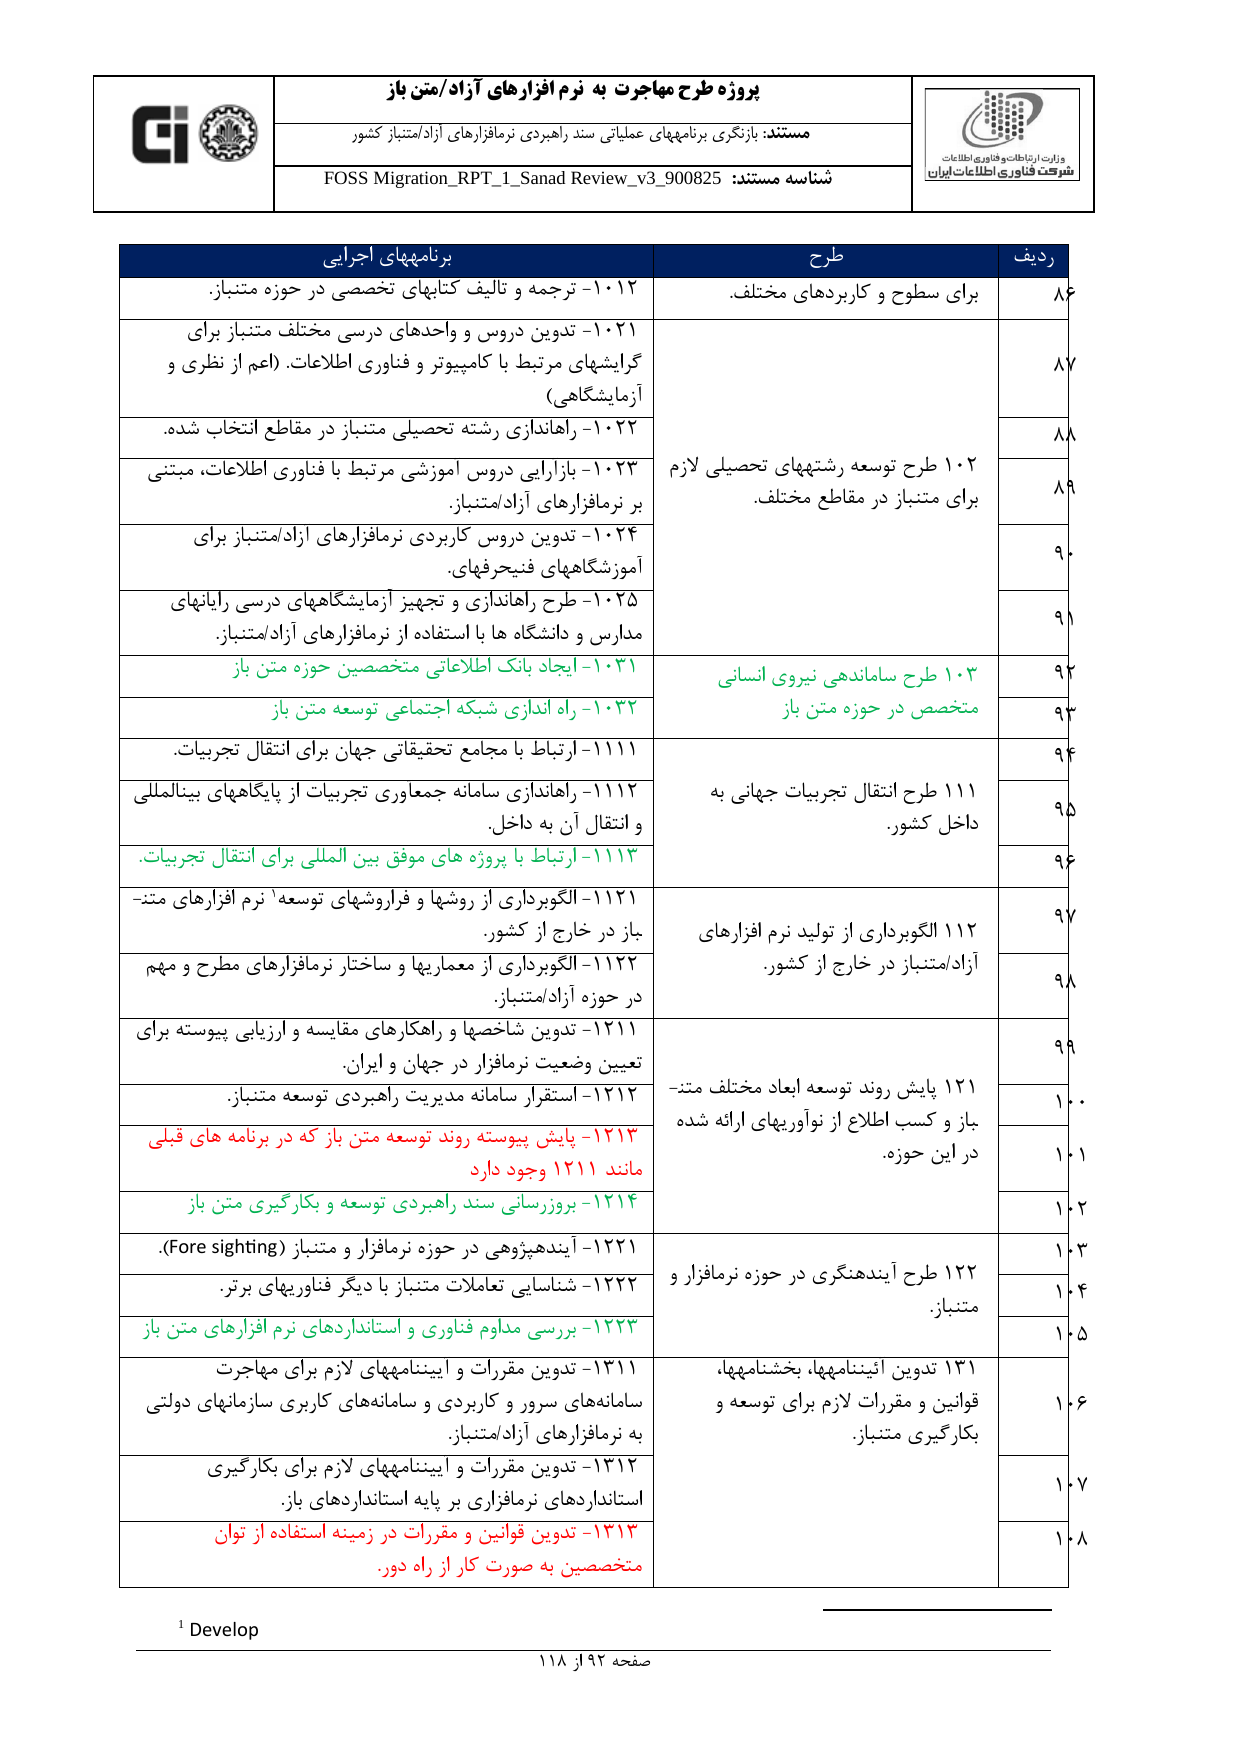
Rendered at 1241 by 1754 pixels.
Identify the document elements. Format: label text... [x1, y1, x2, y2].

table_cell 1022- راهاندازی رشته تحصیلی متنباز در مقاطع انتخاب شده. [120, 418, 653, 458]
table_cell 111 طرح انتقال تجربيات جهانی به داخل كشور. [654, 739, 998, 887]
table_cell 1211- تدوين شاخصها و راهكارهاي مقايسه و ارزيابي پيوسته براي تعيين وضعيت نرمافزار در جهان و ايران. [120, 1019, 653, 1084]
table_cell 121 پايش روند توسعه ابعاد مختلف متنباز و کسب اطلاع از نوآوریهای ارائه شده در این حوزه. [654, 1019, 998, 1233]
table_cell [999, 1019, 1068, 1084]
table_cell 102 طرح توسعه رشتههاي تحصيلي لازم براي متنباز در مقاطع مختلف. [654, 320, 998, 655]
table_cell 1122- الگوبرداری از معماریها و ساختار نرمافزارهای مطرح و مهم در حوزه آزاد/متنباز. [120, 954, 653, 1018]
table_cell [999, 888, 1068, 953]
table_cell 122 طرح آيندهنگري در حوزه نرمافزار و متنباز. [654, 1234, 998, 1357]
table_cell [999, 591, 1068, 655]
table_cell 1032- راه اندازی شبکه اجتماعی توسعه متن باز [120, 698, 653, 738]
table_cell 1111- ارتباط با مجامع تحقیقاتی جهان برای انتقال تجربیات. [120, 739, 653, 780]
table_cell [999, 320, 1068, 417]
table_cell 1113- ارتباط با پروژه های موفق بین المللی برای انتقال تجربیات. [120, 846, 653, 887]
table_cell [999, 1456, 1068, 1521]
table_cell [999, 698, 1068, 738]
table_cell 1025- طرح راهاندازی و تجهیز آزمایشگاههای درسی رایانهای مدارس و دانشگاه ها با استفاده از نرمافزارهای آزاد/متنباز. [120, 591, 653, 655]
table_header طرح [654, 245, 998, 277]
table_cell 1221- آيندهپژوهی در حوزه نرمافزار و متنباز (Fore sighting). [120, 1234, 653, 1274]
table_cell 1312- تدوین مقررات و آییننامههای لازم برای بکارگیری استانداردهاي نرمافزاري بر پايه استانداردهاي باز. [120, 1456, 653, 1521]
table_cell 1222- شناسايي تعاملات متنباز با ديگر فناوريهاي برتر. [120, 1275, 653, 1316]
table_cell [654, 278, 998, 318]
table_header برنامههای اجرایی [120, 245, 653, 277]
table_cell 1112- راهاندازي سامانه جمعآوري تجربيات از پايگاههاي بينالمللي و انتقال آن به داخل. [120, 781, 653, 845]
table_cell [999, 418, 1068, 458]
table_cell [999, 739, 1068, 780]
table_cell 1023- بازآرایی دروس آموزشی مرتبط با فناوری اطلاعات، مبتنی بر نرمافزارهای آزاد/متنباز. [120, 459, 653, 524]
table_cell 1212- استقرار سامانه مديريت راهبردی توسعه متنباز. [120, 1085, 653, 1125]
table_cell [999, 1085, 1068, 1125]
table_cell 1021- تدوین دروس و واحدهای درسی مختلف متنباز برای گرایشهای مرتبط با کامپیوتر و فناوری اطلاعات. (اعم از نظری و آزمایشگاهی) [120, 320, 653, 417]
table_cell [999, 1126, 1068, 1191]
table_cell [999, 781, 1068, 845]
table_cell [999, 1275, 1068, 1316]
table_cell 1213- پایش پیوسته روند توسعه متن باز که در برنامه های قبلی مانند 1211 وجود دارد [120, 1126, 653, 1191]
table_cell 1121- الگوبرداری از روشها و فراروشهای توسعه نرم افزارهای متنباز در خارج از کشور. [120, 888, 653, 953]
table_cell [999, 1317, 1068, 1357]
table_cell 1024- تدوین دروس کاربردی نرمافزارهای آزاد/متنباز برای آموزشگاههای فنیحرفهای. [120, 525, 653, 589]
table_cell [999, 1522, 1068, 1587]
table_cell 1012- ترجمه و تاليف کتابهای تخصصی در حوزه متنباز. [120, 278, 653, 318]
table_cell 1311- تدوین مقررات و آییننامههای لازم برای مهاجرت سامانه‌هاي سرور و کاربردی و سامانه‌هاي كاربري سازمانهای دولتی به نرمافزارهاي آزاد/متنباز. [120, 1358, 653, 1455]
table_cell [999, 278, 1068, 318]
table_cell [999, 525, 1068, 589]
table_header ردیف [999, 245, 1068, 277]
table_cell 1214- بروزرسانی سند راهبردی توسعه و بکارگیری متن باز [120, 1192, 653, 1233]
table_cell 1223- بررسی مداوم فناوري و استانداردهای نرم افزارهاي متن باز [120, 1317, 653, 1357]
table_cell [999, 1358, 1068, 1455]
table_cell [999, 954, 1068, 1018]
table_cell 103 طرح ساماندهی نیروی انسانی متخصص در حوزه متن باز [654, 656, 998, 738]
table_cell 1031- ایجاد بانک اطلاعاتی متخصصین حوزه متن باز [120, 656, 653, 697]
table_cell [999, 1192, 1068, 1233]
table_cell 112 الگوبرداری از تولید نرم افزارهای آزاد/متنباز در خارج از کشور. [654, 888, 998, 1018]
table_cell 131 تدوين آئيننامهها، بخشنامهها، قوانين و مقررات لازم براي توسعه و بكارگيري متنباز. [654, 1358, 998, 1587]
table_cell [999, 1234, 1068, 1274]
table_cell [999, 459, 1068, 524]
table_cell 1313- تدوين قوانين و مقررات در زمينه استفاده از توان متخصصین به صورت کار از راه دور. [120, 1522, 653, 1587]
table_cell [999, 656, 1068, 697]
table_cell [999, 846, 1068, 887]
